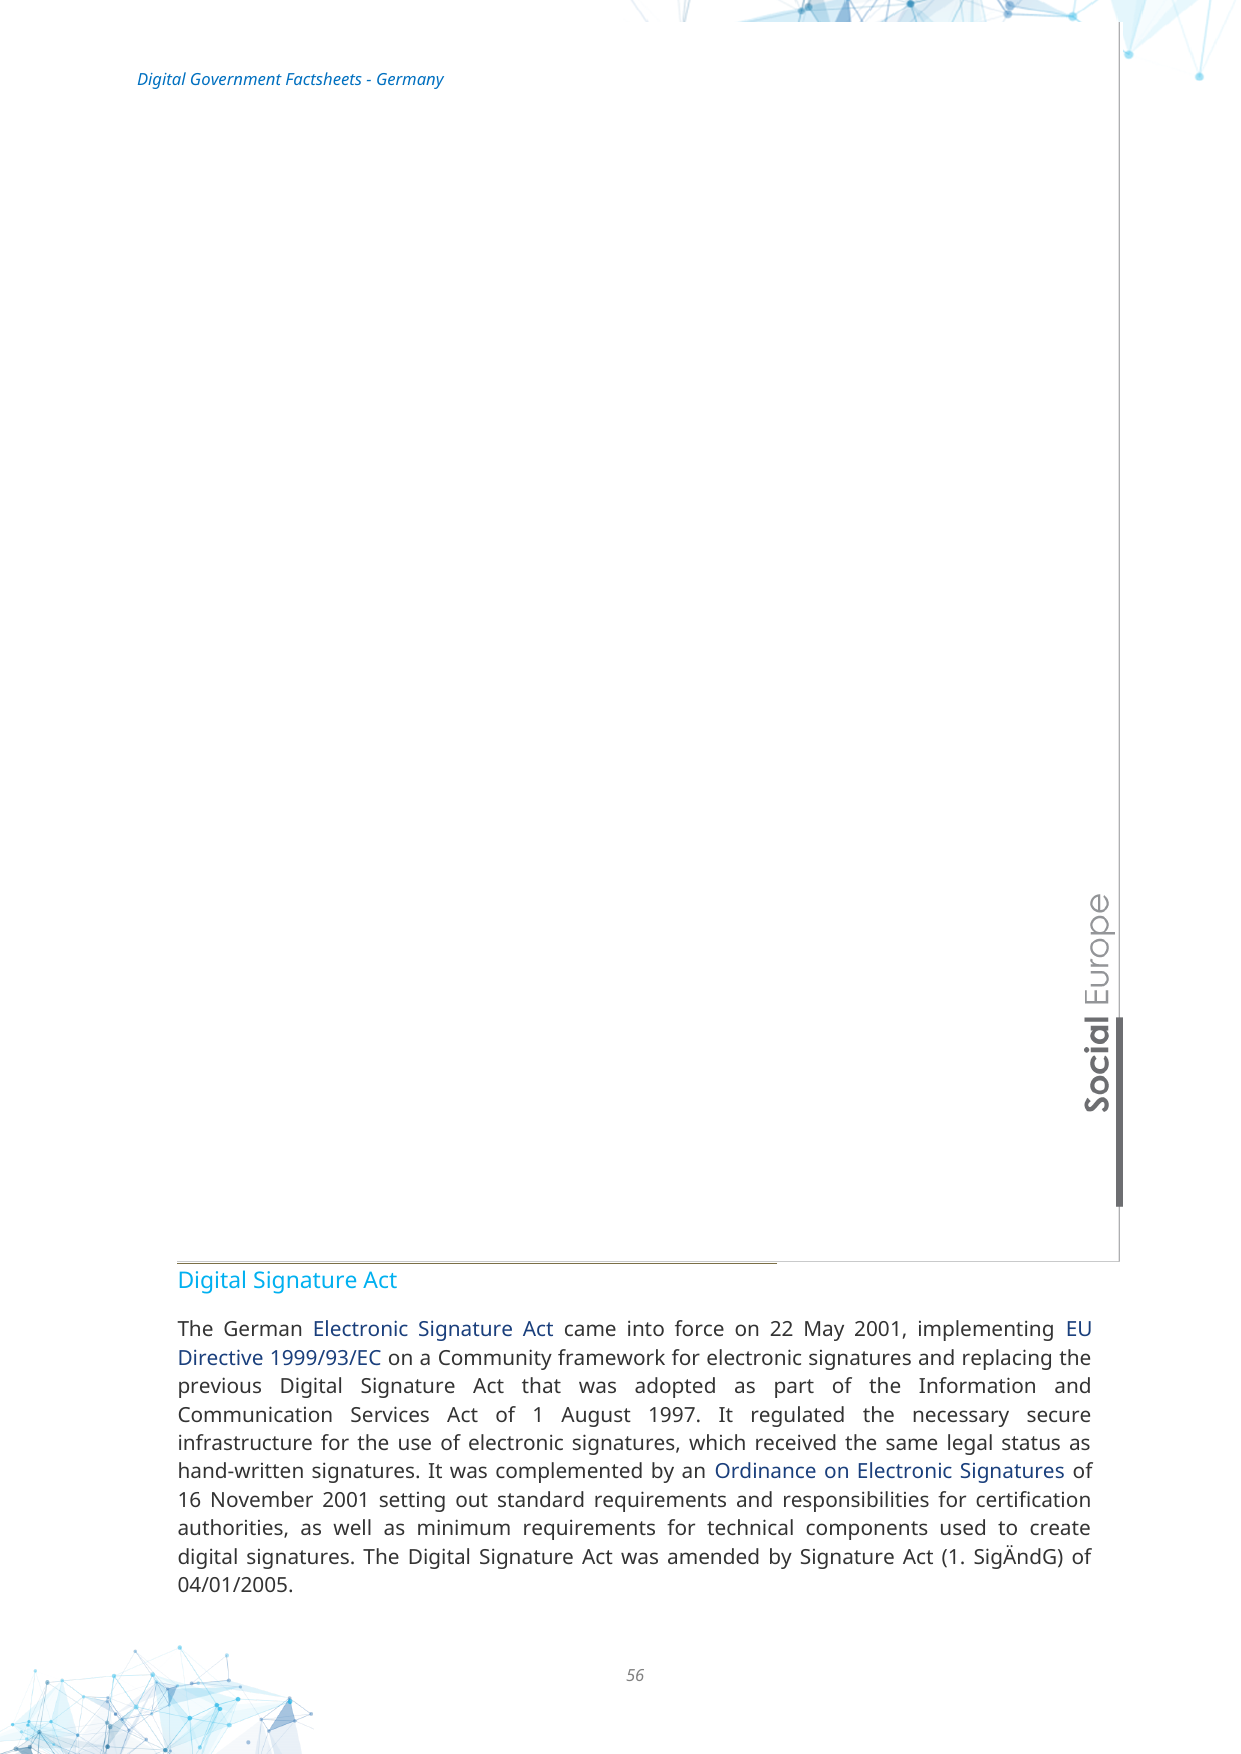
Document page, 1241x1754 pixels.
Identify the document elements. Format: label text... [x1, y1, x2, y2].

subtitle Digital Signature Act [177, 1264, 1092, 1296]
picture [177, 22, 1123, 1262]
text The German Electronic Signature Act came into force on 22 May 2001, implementing EU Directive 1999/93/EC on a Community framework for electronic signatures and replacing the previous Digital Signature Act that was adopted as part of the Information and Communication Services Act of 1 August 1997. It regulated the necessary secure infrastructure for the use of electronic signatures, which received the same legal status as hand-written signatures. It was complemented by an Ordinance on Electronic Signatures of 16 November 2001 setting out standard requirements and responsibilities for certification authorities, as well as minimum requirements for technical components used to create digital signatures. The Digital Signature Act was amended by Signature Act (1. SigÄndG) of 04/01/2005. [177, 1314, 1092, 1599]
